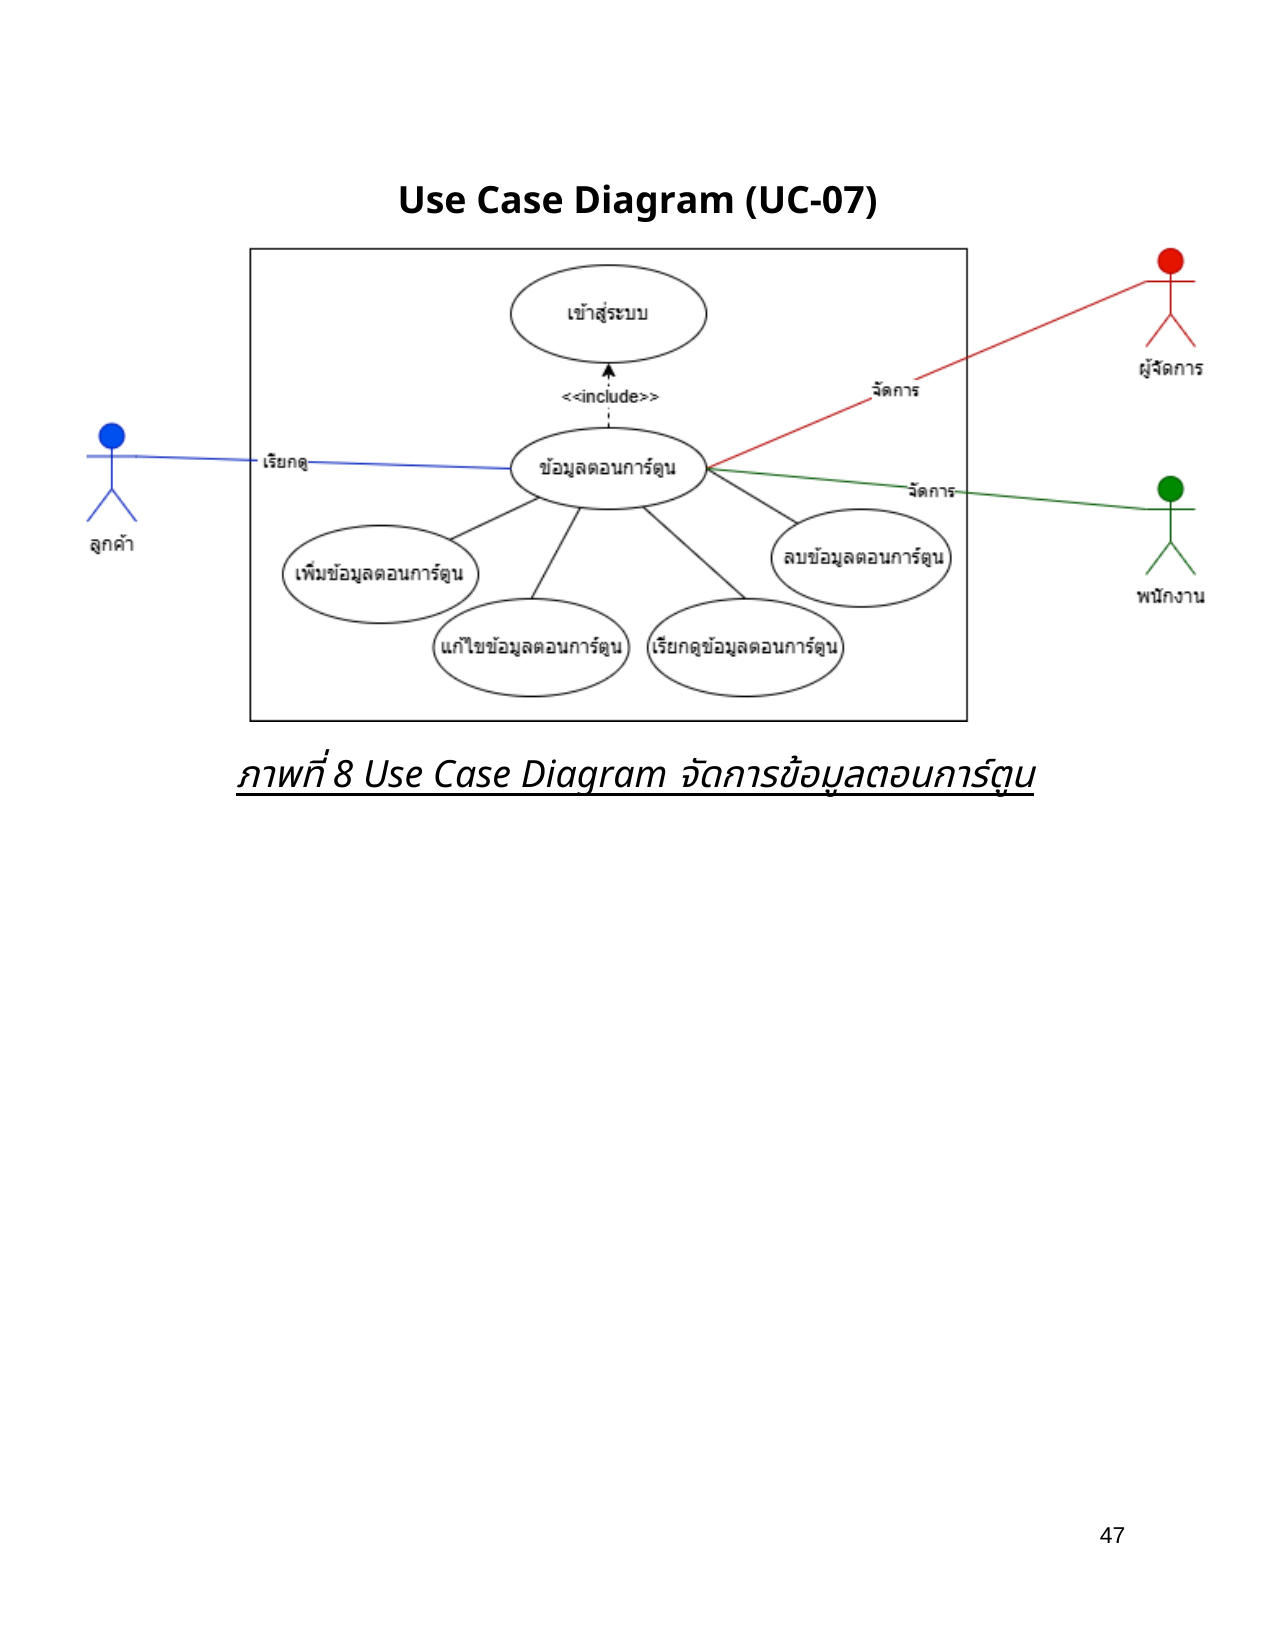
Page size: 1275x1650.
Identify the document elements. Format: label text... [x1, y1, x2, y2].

text ภาพที่ 8 Use Case Diagram จัดการข้อมูลตอนการ์ตูน [150, 747, 1125, 804]
picture [70, 230, 1206, 722]
text Use Case Diagram (UC-07) [150, 173, 1125, 224]
